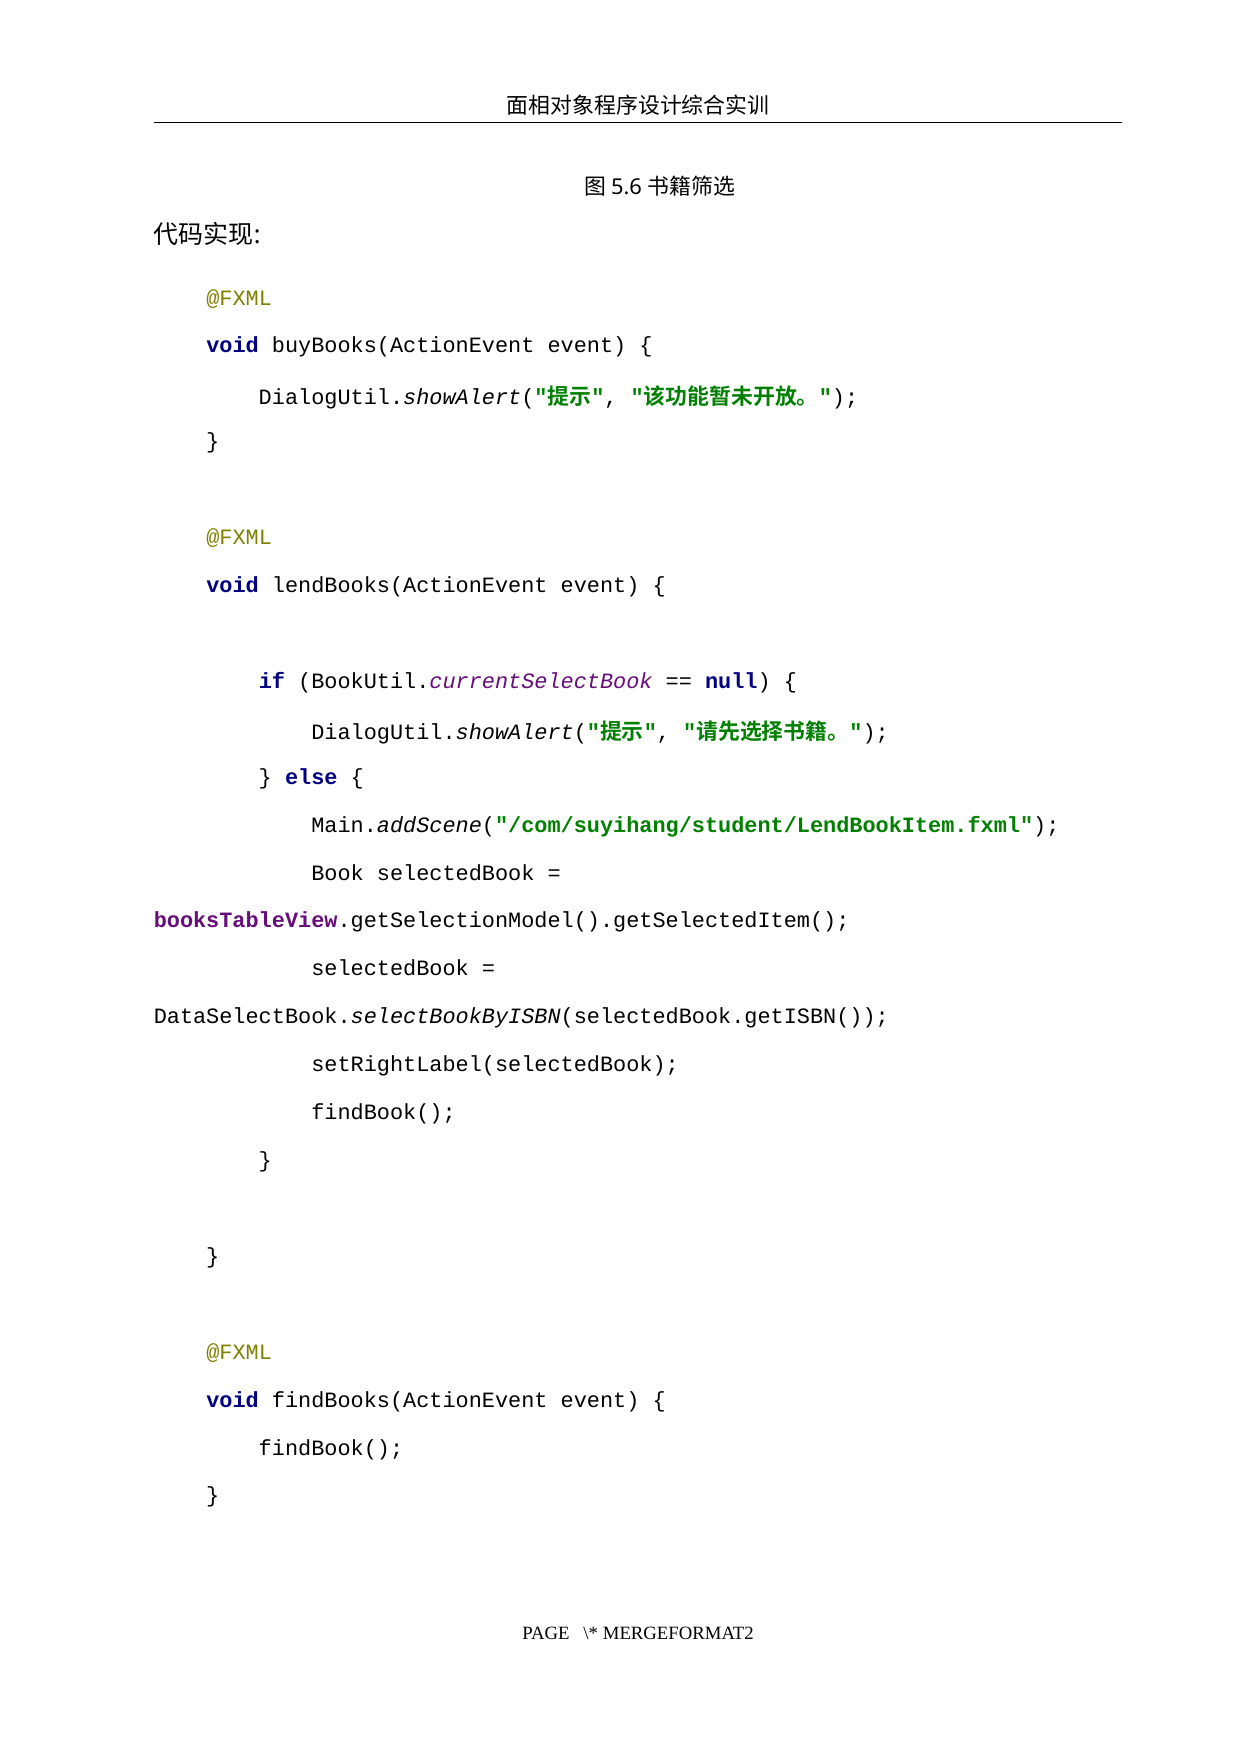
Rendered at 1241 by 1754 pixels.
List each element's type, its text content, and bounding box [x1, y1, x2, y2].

text 代码实现: [153, 209, 1122, 257]
text 图5.6 书籍筛选 [153, 161, 1122, 209]
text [153, 275, 1122, 1521]
